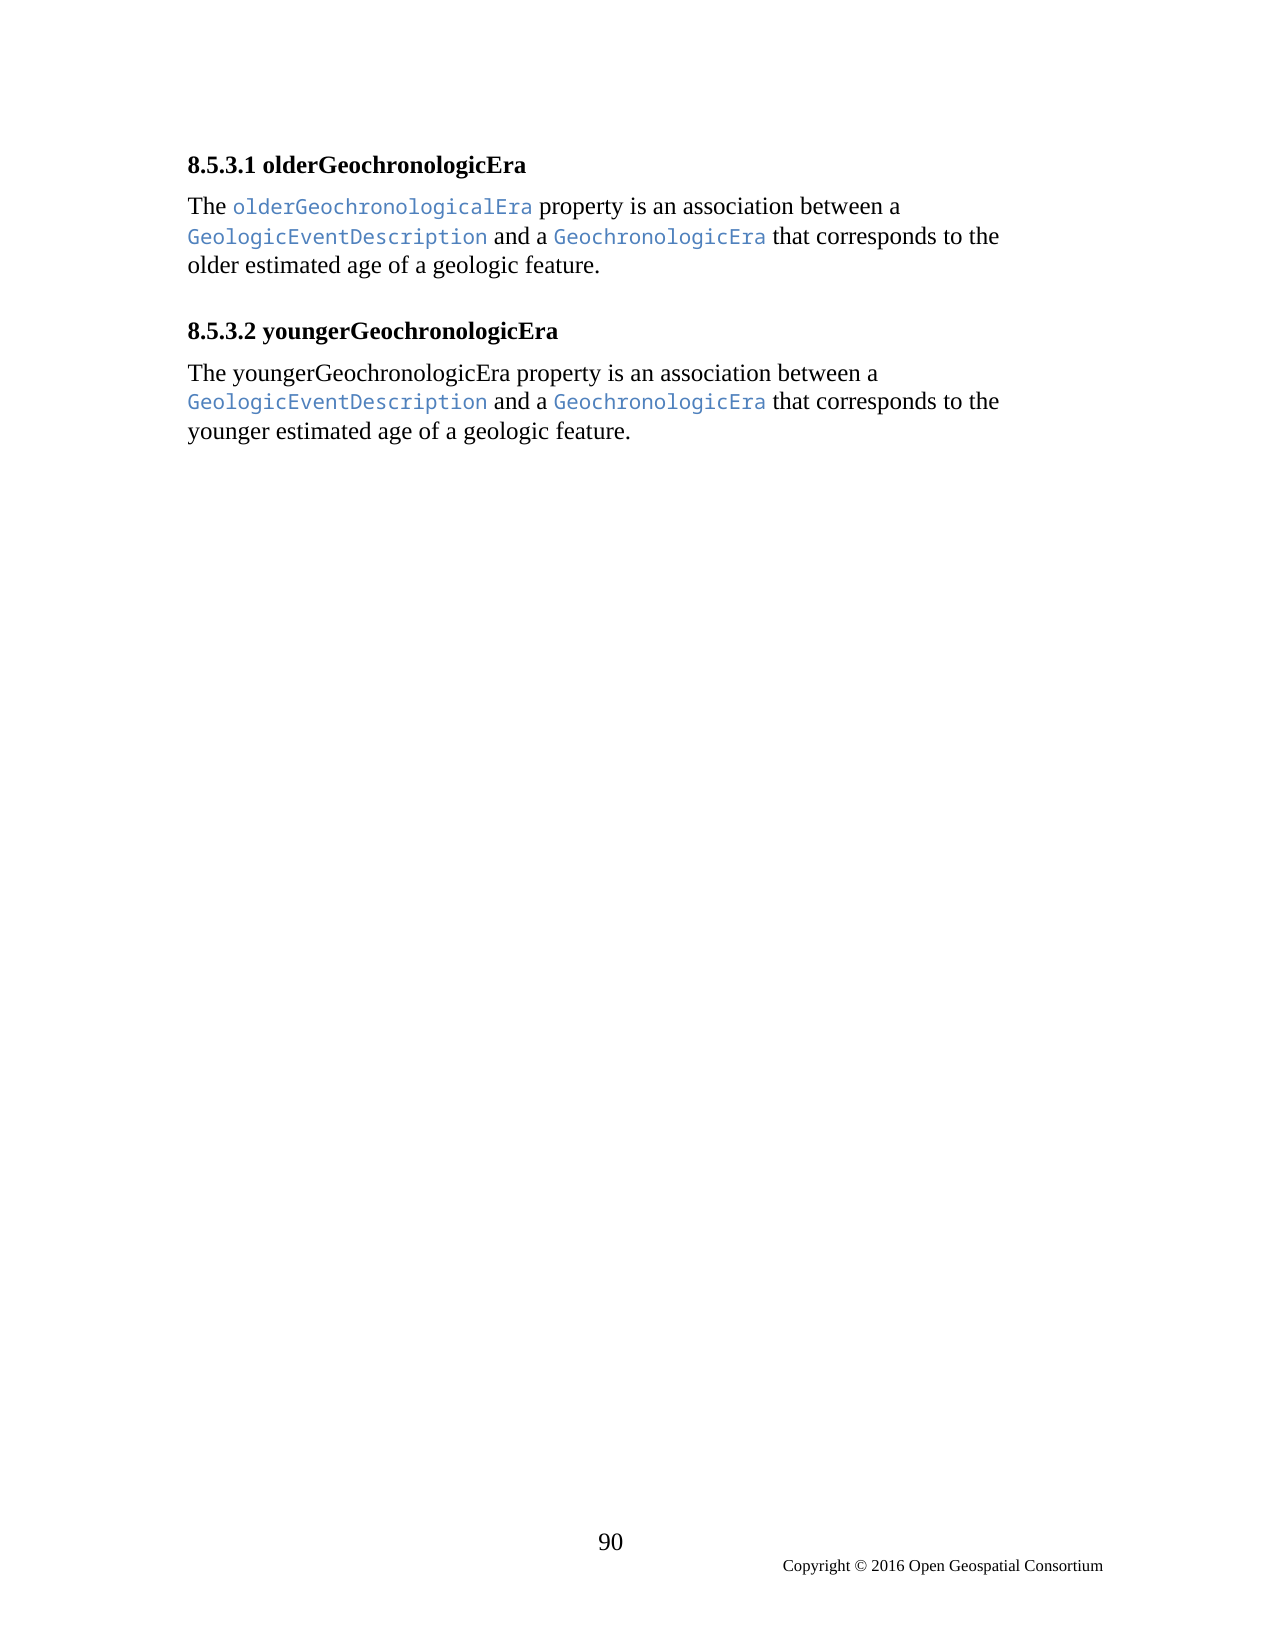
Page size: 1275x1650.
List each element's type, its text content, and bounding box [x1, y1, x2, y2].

subtitle youngerGeochronologicEra [187, 316, 1034, 345]
subtitle olderGeochronologicEra [187, 150, 1034, 179]
text The youngerGeochronologicEra property is an association between a GeologicEventDescription and a GeochronologicEra that corresponds to the younger estimated age of a geologic feature. [187, 358, 1034, 445]
text The olderGeochronologicalEra property is an association between a GeologicEventDescription and a GeochronologicEra that corresponds to the older estimated age of a geologic feature. [187, 191, 1034, 279]
